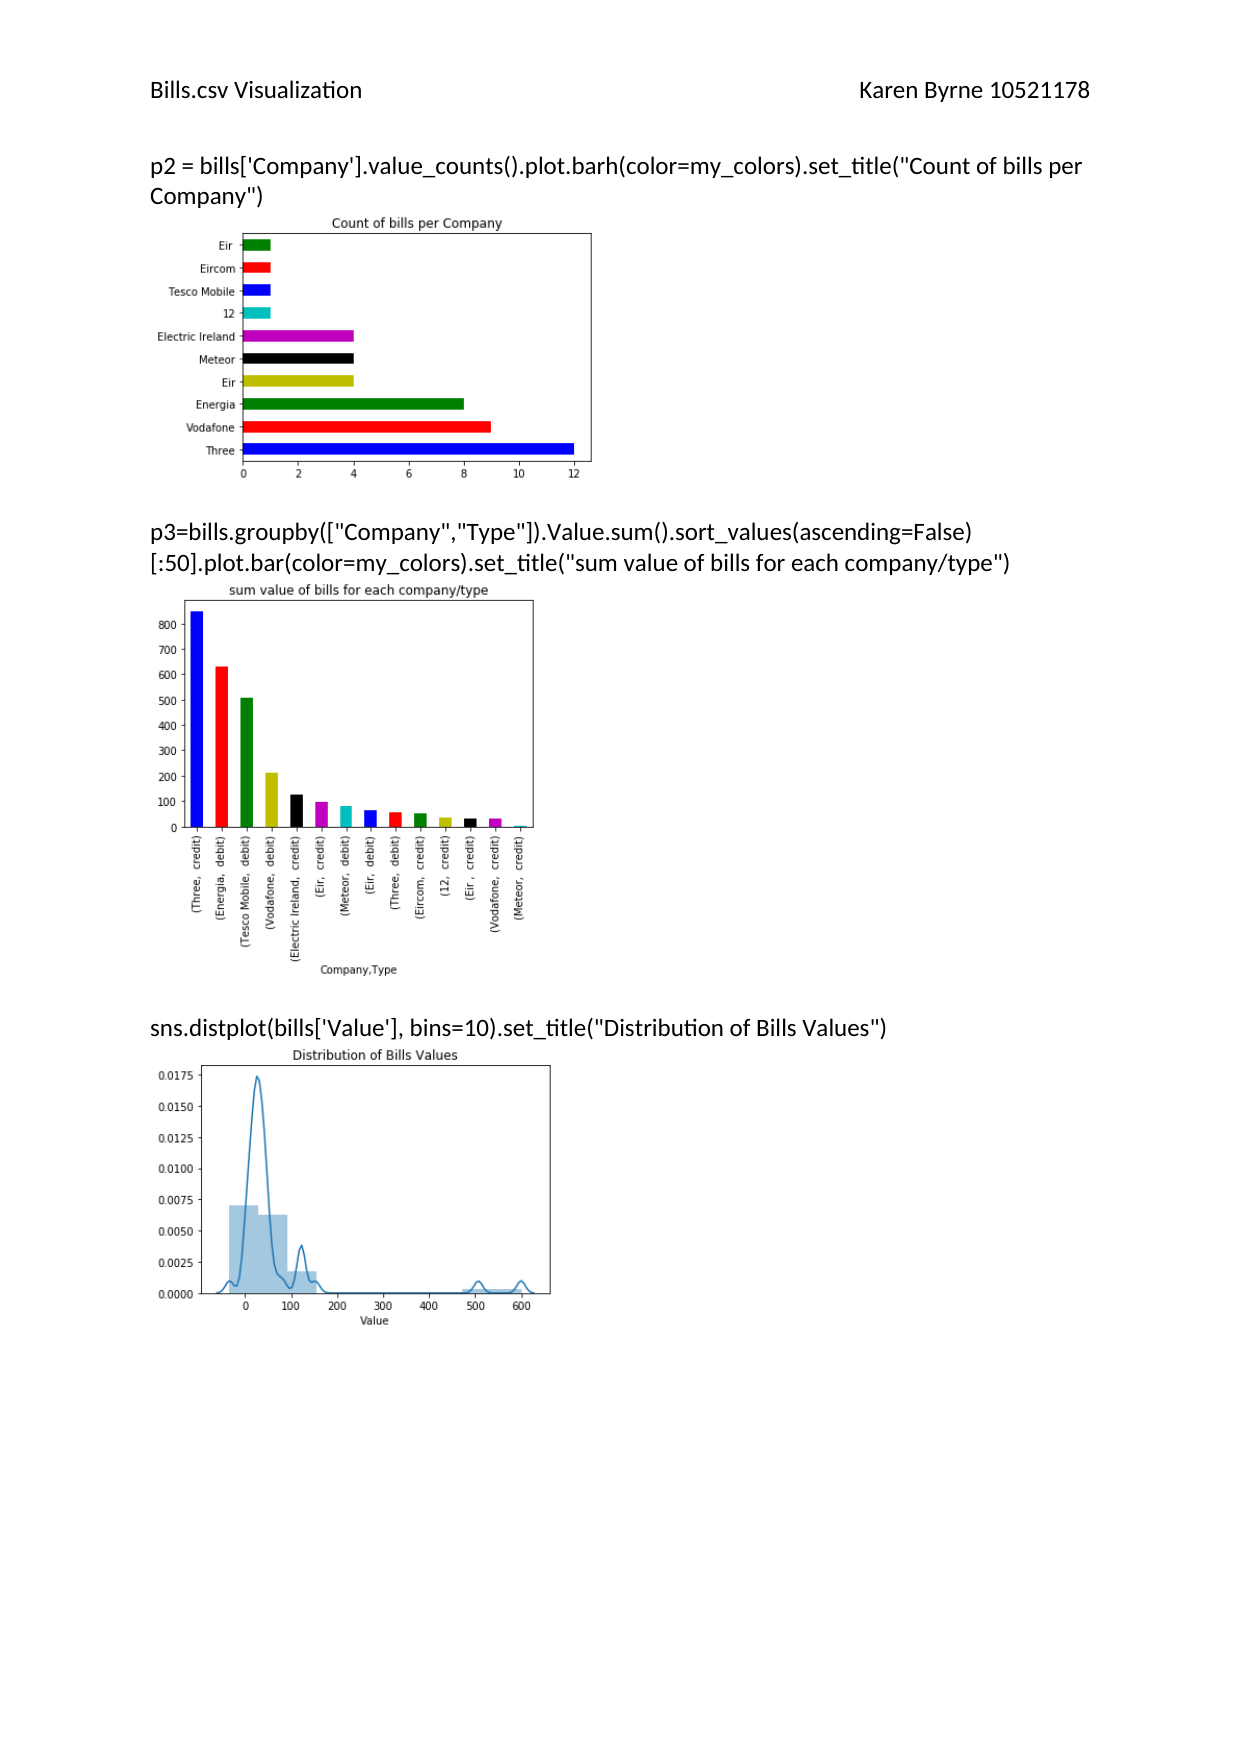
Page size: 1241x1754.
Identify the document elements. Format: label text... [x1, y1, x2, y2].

picture [150, 211, 598, 486]
text ﻿sns.distplot(bills['Value'], bins=10).set_title("Distribution of Bills Values") [150, 1012, 1090, 1043]
text ﻿p2 = bills['Company'].value_counts().plot.barh(color=my_colors).set_title("Count of bills per Company") [150, 150, 1090, 211]
picture [150, 577, 540, 982]
picture [150, 1042, 557, 1333]
text ﻿p3=bills.groupby(["Company","Type"]).Value.sum().sort_values(ascending=False)[:50].plot.bar(color=my_colors).set_title("sum value of bills for each company/type") [150, 517, 1090, 578]
